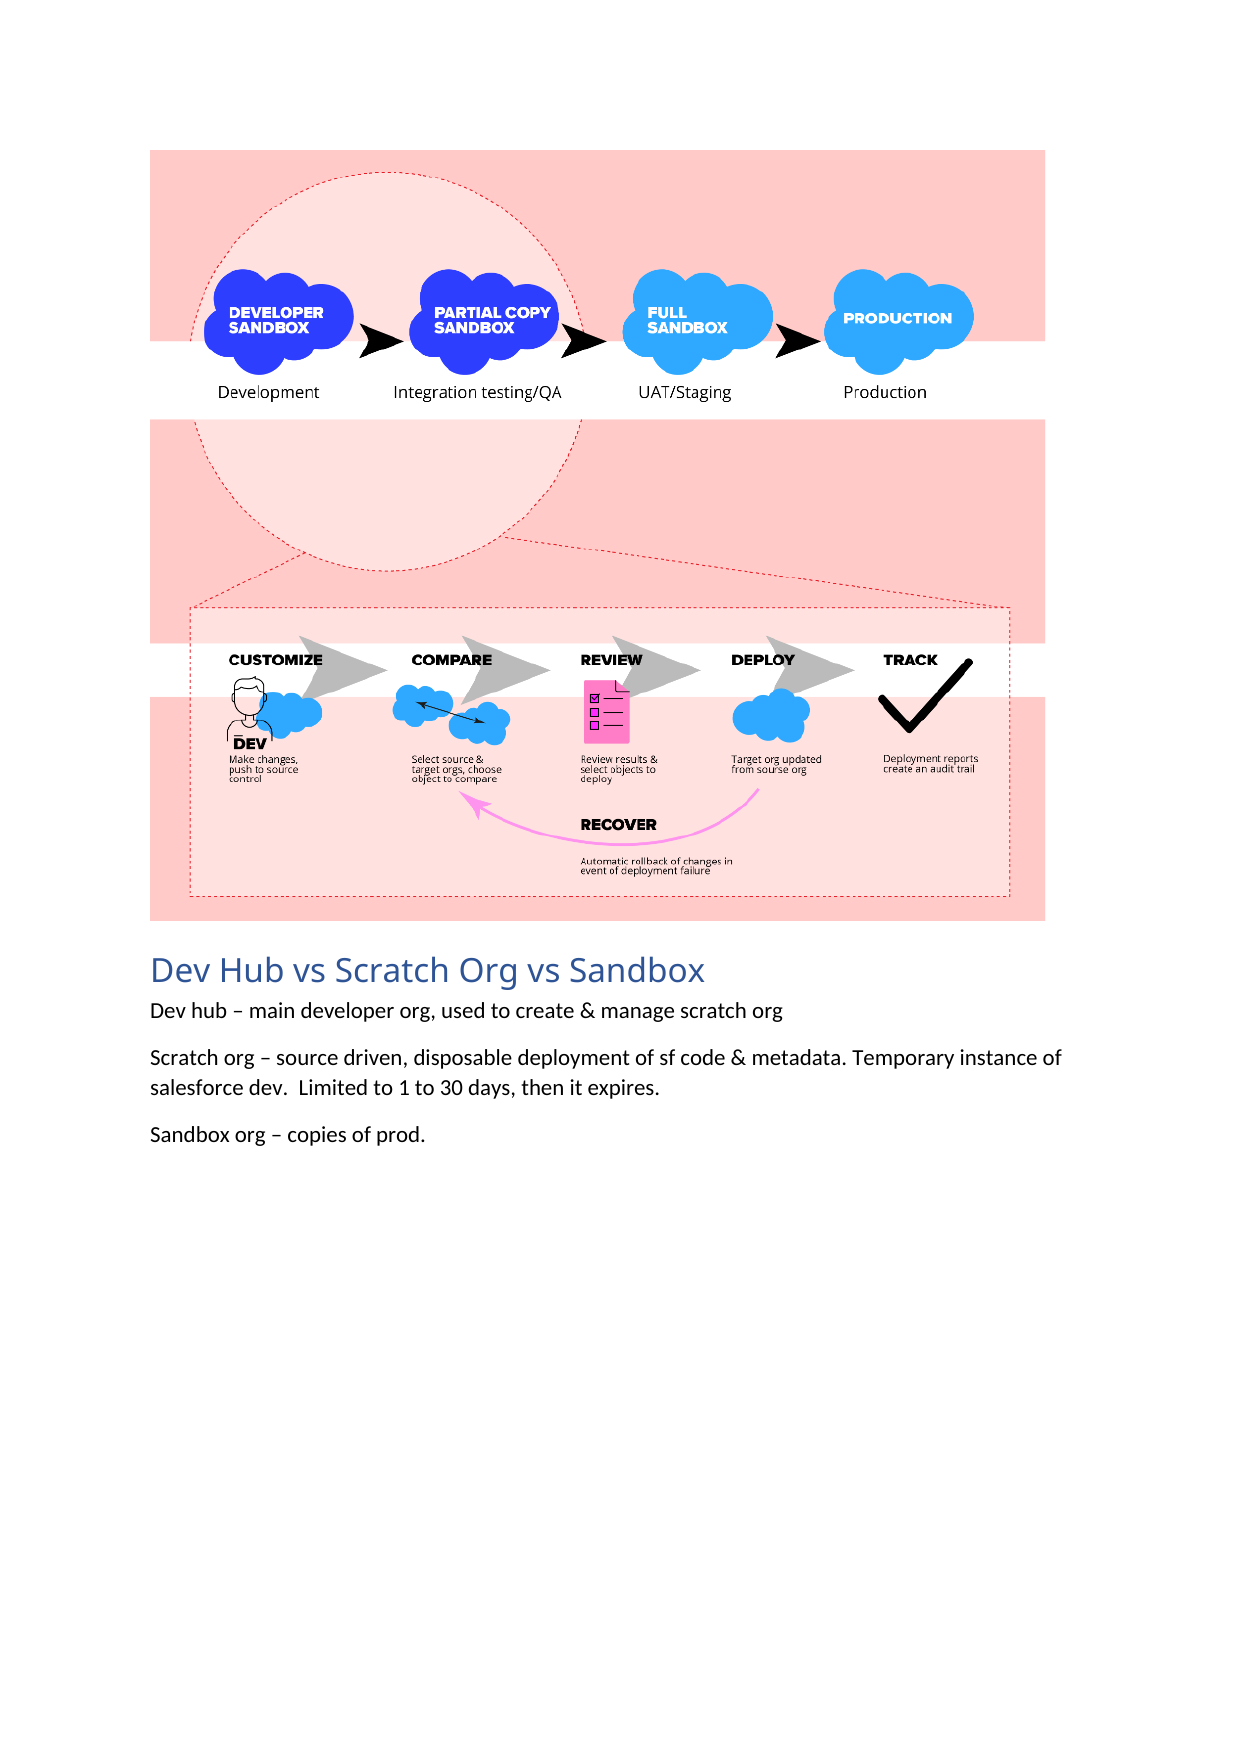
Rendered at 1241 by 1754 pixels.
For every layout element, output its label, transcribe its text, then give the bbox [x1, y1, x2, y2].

subtitle Dev Hub vs Scratch Org vs Sandbox [150, 947, 1090, 993]
picture [150, 150, 1046, 921]
text Scratch org – source driven, disposable deployment of sf code & metadata. Temporary instance of salesforce dev. Limited to 1 to 30 days, then it expires. [150, 1043, 1090, 1101]
text Dev hub – main developer org, used to create & manage scratch org [150, 996, 1090, 1024]
text Sandbox org – copies of prod. [150, 1120, 1090, 1148]
